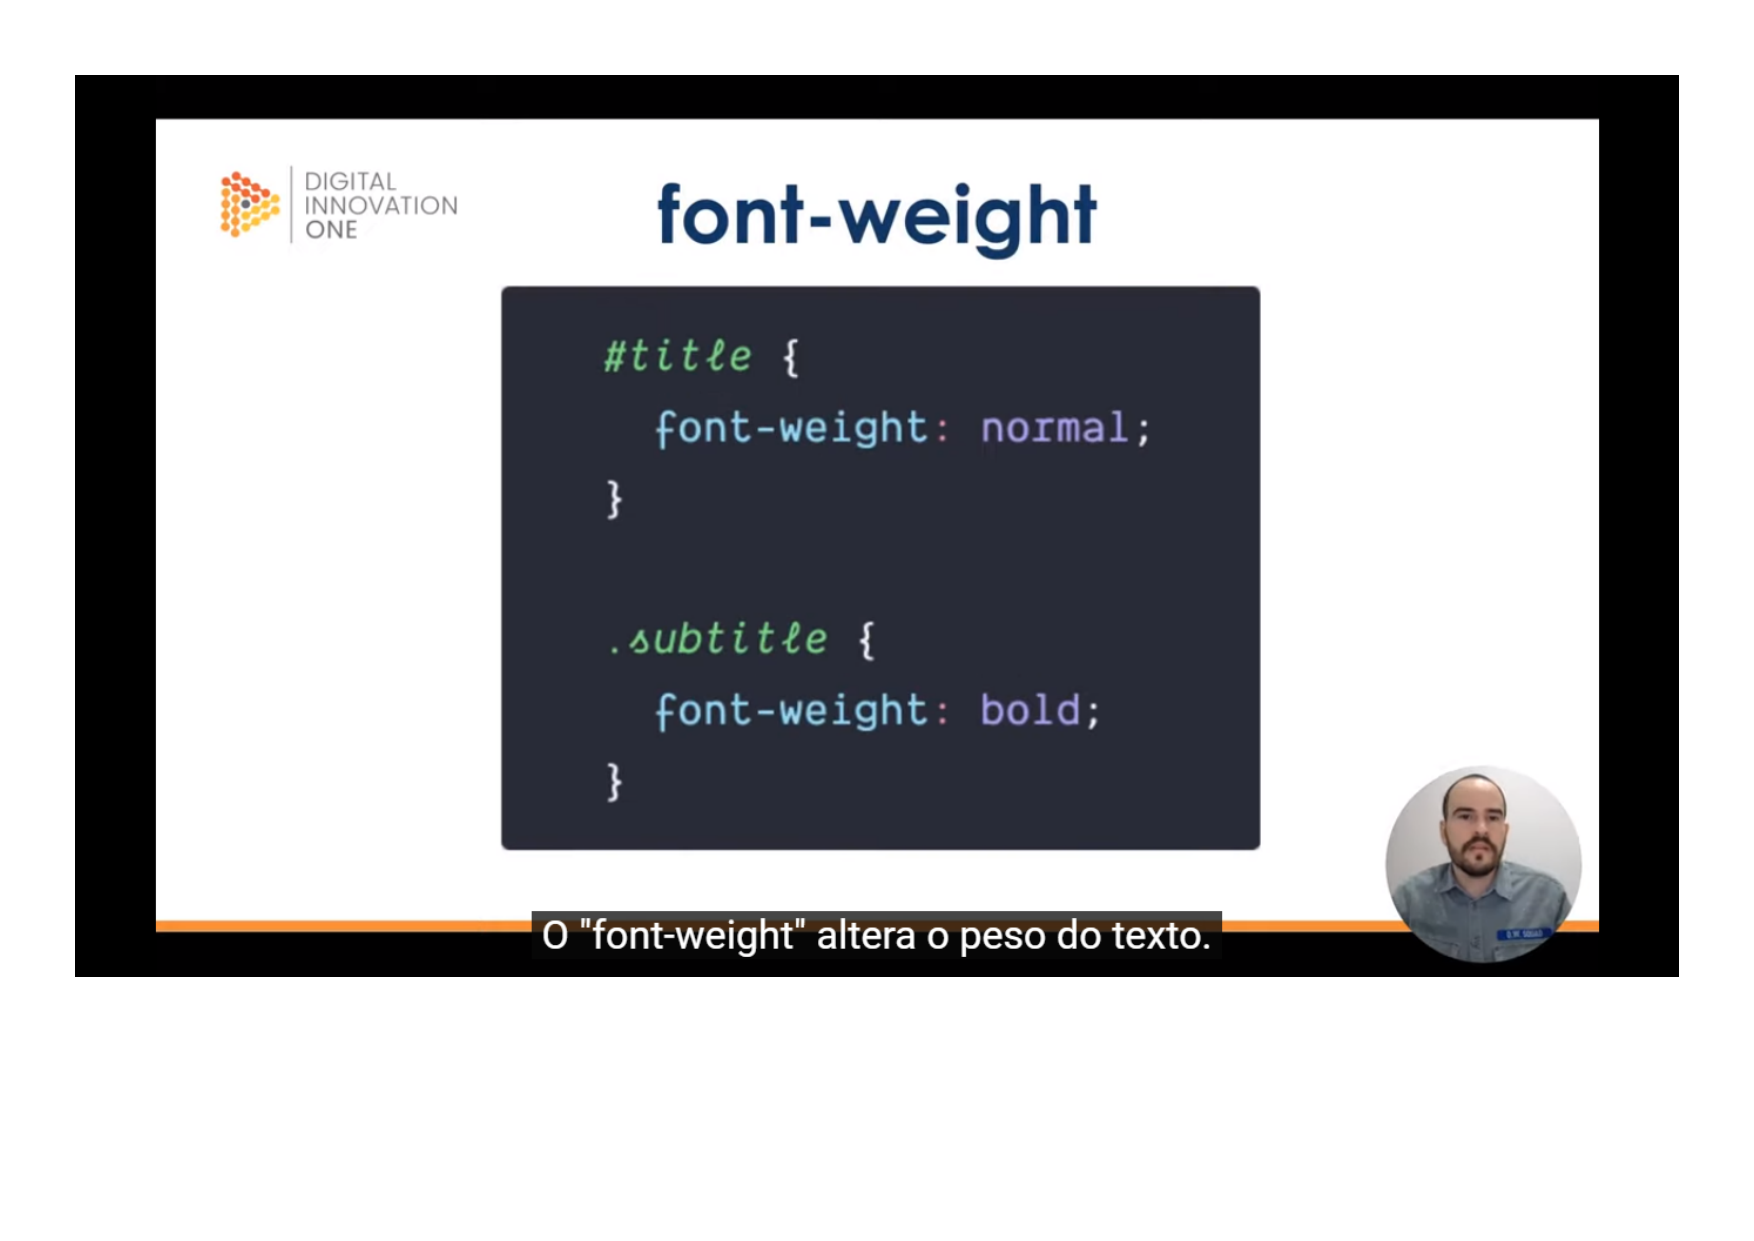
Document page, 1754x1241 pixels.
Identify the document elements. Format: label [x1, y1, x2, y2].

picture [75, 75, 1679, 977]
